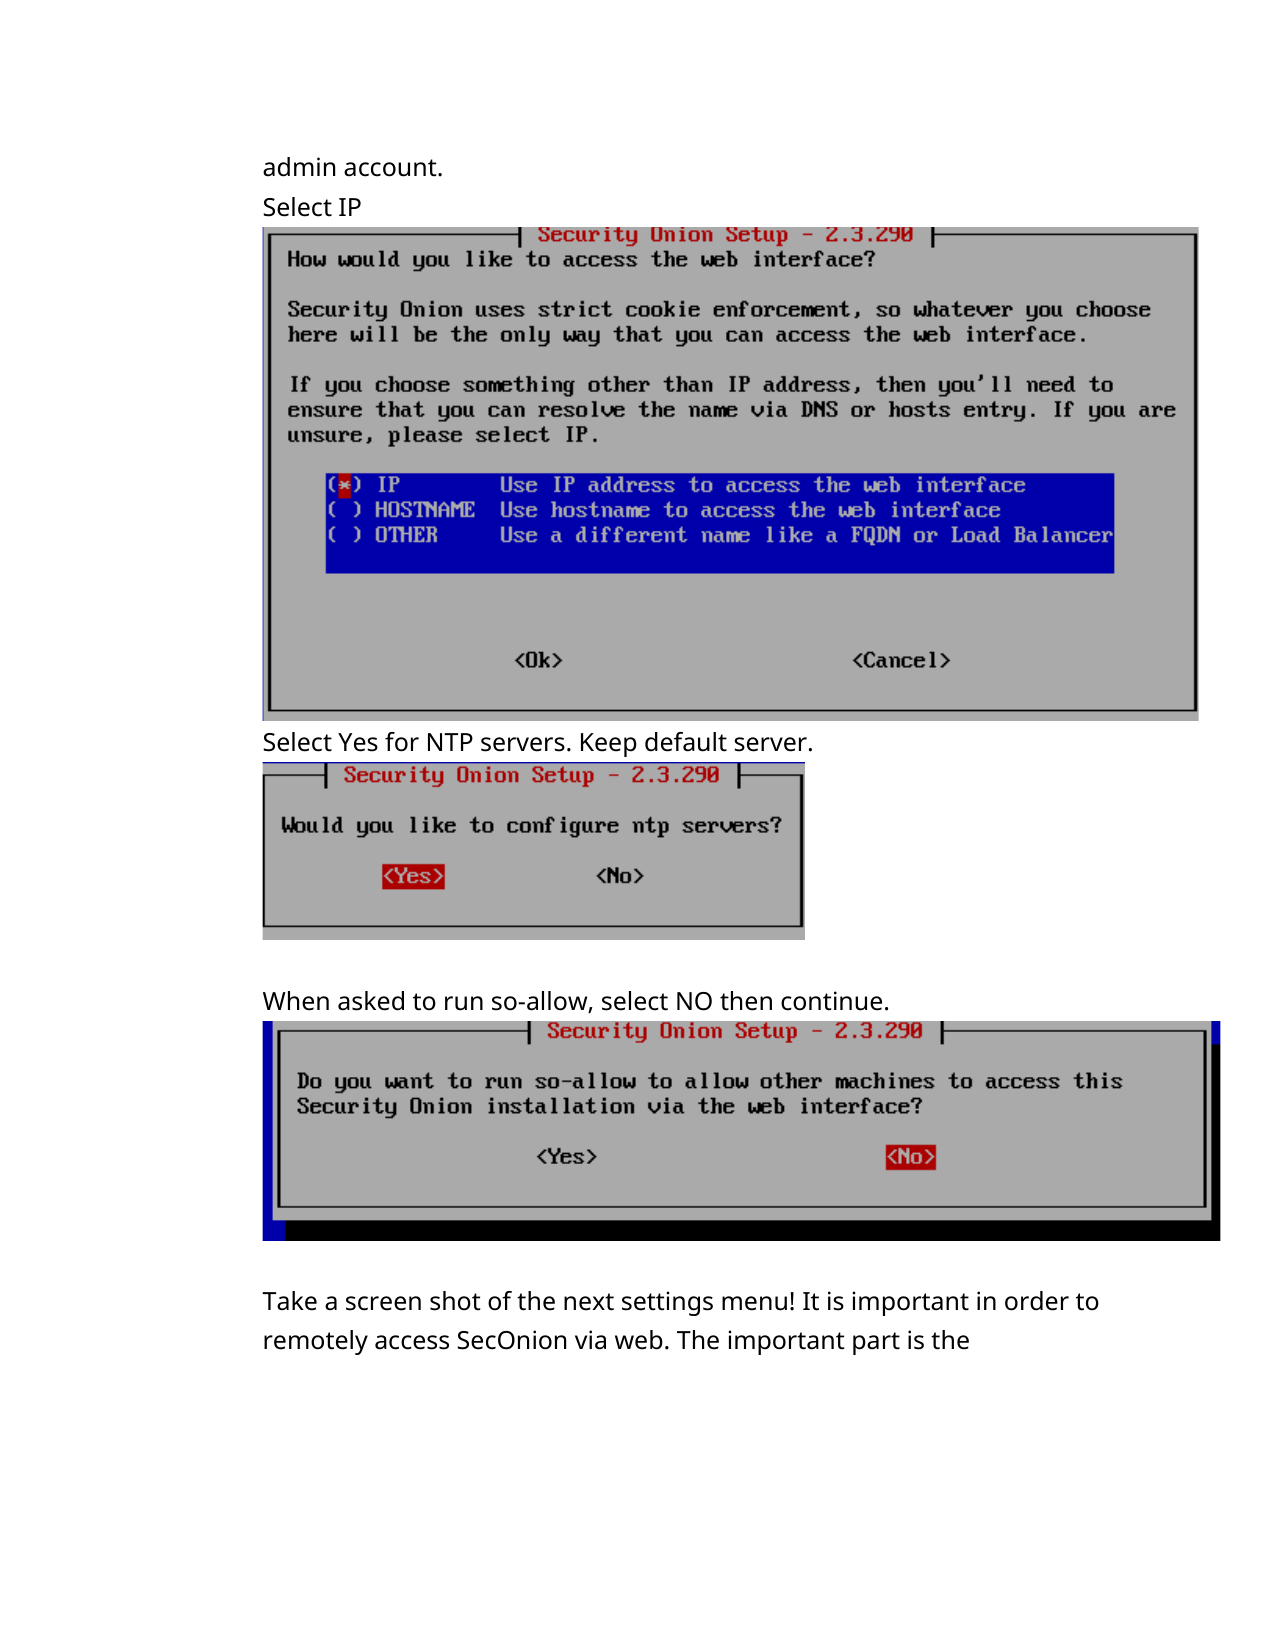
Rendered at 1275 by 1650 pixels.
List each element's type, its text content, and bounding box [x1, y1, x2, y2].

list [262, 150, 1125, 227]
picture [262, 762, 805, 940]
picture [262, 227, 1199, 721]
picture [262, 1021, 1221, 1241]
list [262, 1244, 1125, 1356]
